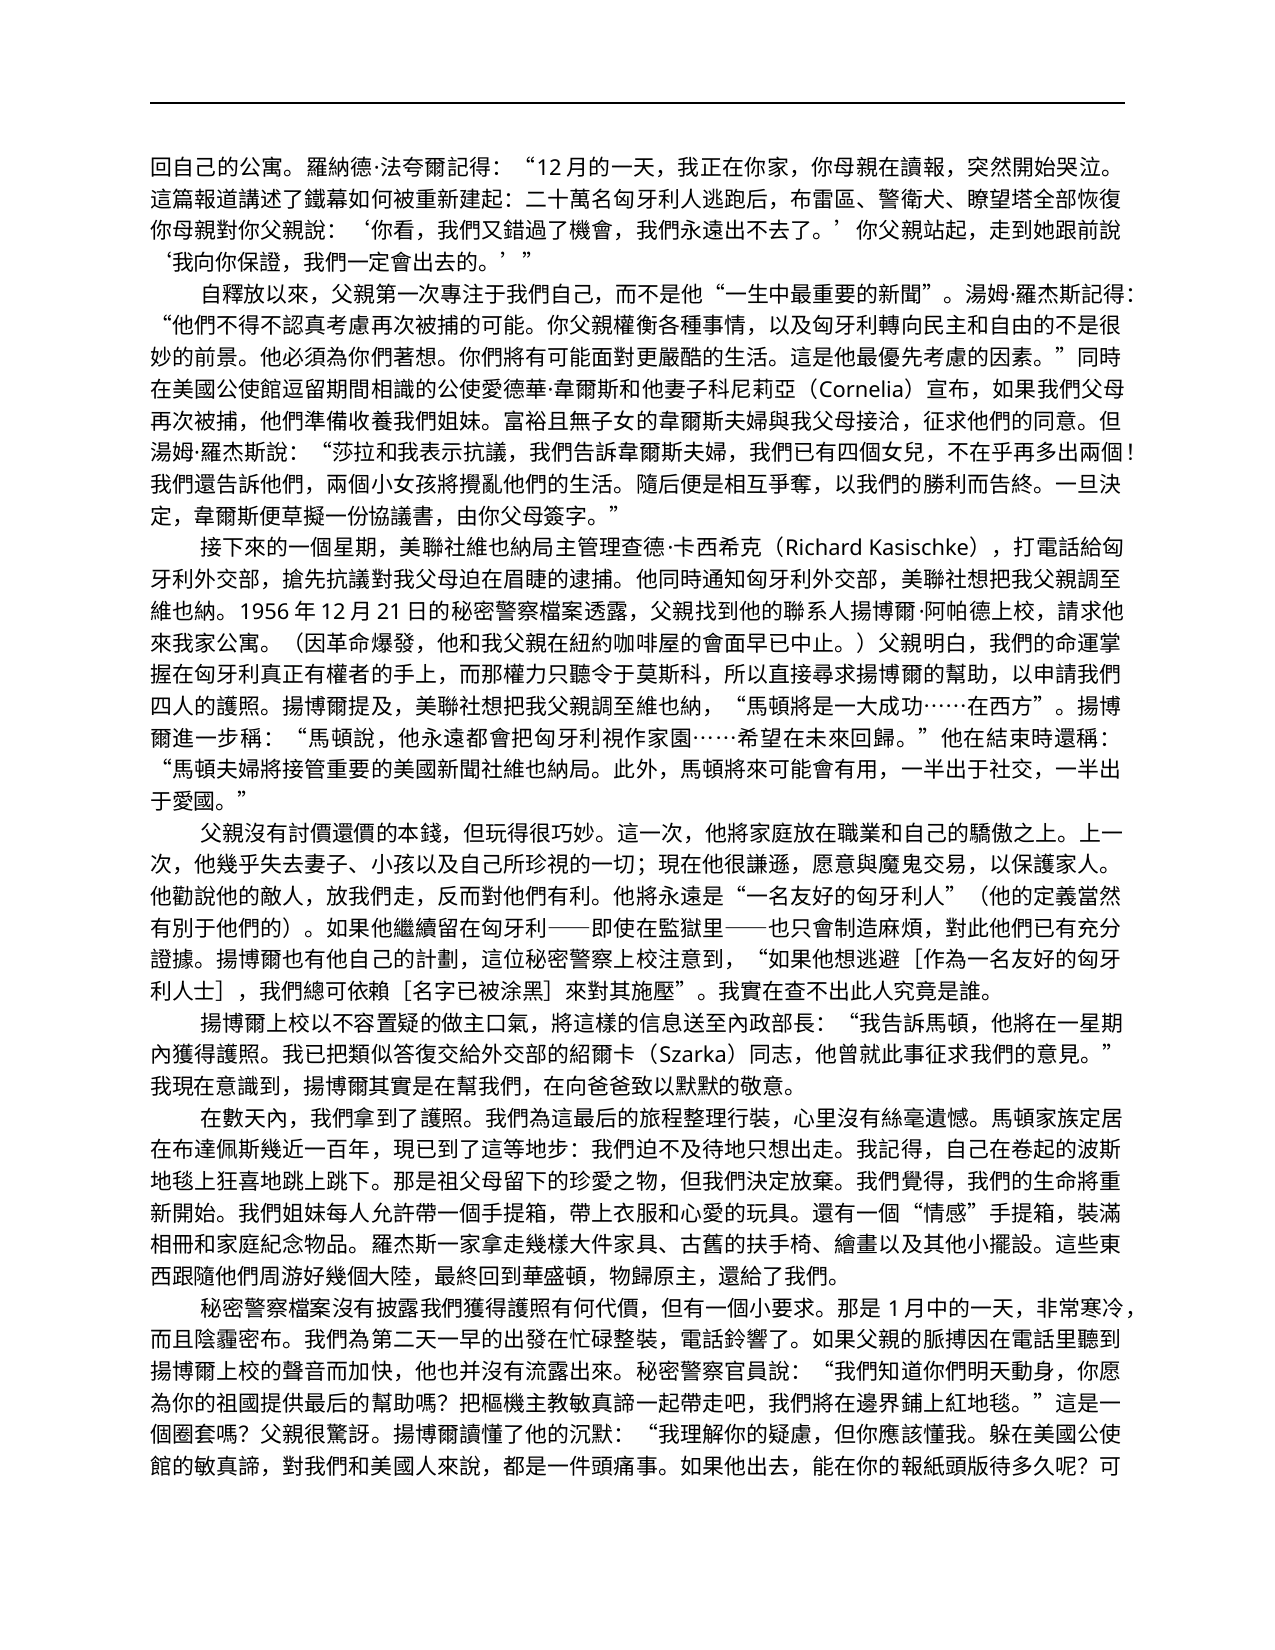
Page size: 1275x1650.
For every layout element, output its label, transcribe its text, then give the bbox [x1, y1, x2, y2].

text 揚博爾上校以不容置疑的做主口氣，將這樣的信息送至內政部長：“我告訴馬頓，他將在一星期內獲得護照。我已把類似答復交給外交部的紹爾卡（Szarka）同志，他曾就此事征求我們的意見。”我現在意識到，揚博爾其實是在幫我們，在向爸爸致以默默的敬意。 [150, 1006, 1125, 1101]
text 在數天內，我們拿到了護照。我們為這最后的旅程整理行裝，心里沒有絲毫遺憾。馬頓家族定居在布達佩斯幾近一百年，現已到了這等地步：我們迫不及待地只想出走。我記得，自己在卷起的波斯地毯上狂喜地跳上跳下。那是祖父母留下的珍愛之物，但我們決定放棄。我們覺得，我們的生命將重新開始。我們姐妹每人允許帶一個手提箱，帶上衣服和心愛的玩具。還有一個“情感”手提箱，裝滿相冊和家庭紀念物品。羅杰斯一家拿走幾樣大件家具、古舊的扶手椅、繪畫以及其他小擺設。這些東西跟隨他們周游好幾個大陸，最終回到華盛頓，物歸原主，還給了我們。 [150, 1101, 1125, 1291]
text 父親沒有討價還價的本錢，但玩得很巧妙。這一次，他將家庭放在職業和自己的驕傲之上。上一次，他幾乎失去妻子、小孩以及自己所珍視的一切；現在他很謙遜，愿意與魔鬼交易，以保護家人。他勸說他的敵人，放我們走，反而對他們有利。他將永遠是“一名友好的匈牙利人”（他的定義當然有別于他們的）。如果他繼續留在匈牙利——即使在監獄里——也只會制造麻煩，對此他們已有充分證據。揚博爾也有他自己的計劃，這位秘密警察上校注意到，“如果他想逃避［作為一名友好的匈牙利人士］，我們總可依賴［名字已被涂黑］來對其施壓”。我實在查不出此人究竟是誰。 [150, 816, 1125, 1006]
text 自釋放以來，父親第一次專注于我們自己，而不是他“一生中最重要的新聞”。湯姆·羅杰斯記得：“他們不得不認真考慮再次被捕的可能。你父親權衡各種事情，以及匈牙利轉向民主和自由的不是很妙的前景。他必須為你們著想。你們將有可能面對更嚴酷的生活。這是他最優先考慮的因素。”同時，在美國公使館逗留期間相識的公使愛德華·韋爾斯和他妻子科尼莉亞（Cornelia）宣布，如果我們父母再次被捕，他們準備收養我們姐妹。富裕且無子女的韋爾斯夫婦與我父母接洽，征求他們的同意。但湯姆·羅杰斯說：“莎拉和我表示抗議，我們告訴韋爾斯夫婦，我們已有四個女兒，不在乎再多出兩個！我們還告訴他們，兩個小女孩將攪亂他們的生活。隨后便是相互爭奪，以我們的勝利而告終。一旦決定，韋爾斯便草擬一份協議書，由你父母簽字。” [150, 277, 1125, 530]
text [150, 1291, 1125, 1481]
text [150, 150, 1125, 277]
text 接下來的一個星期，美聯社維也納局主管理查德·卡西希克（Richard Kasischke），打電話給匈牙利外交部，搶先抗議對我父母迫在眉睫的逮捕。他同時通知匈牙利外交部，美聯社想把我父親調至維也納。1956年12月21日的秘密警察檔案透露，父親找到他的聯系人揚博爾·阿帕德上校，請求他來我家公寓。（因革命爆發，他和我父親在紐約咖啡屋的會面早已中止。）父親明白，我們的命運掌握在匈牙利真正有權者的手上，而那權力只聽令于莫斯科，所以直接尋求揚博爾的幫助，以申請我們四人的護照。揚博爾提及，美聯社想把我父親調至維也納，“馬頓將是一大成功……在西方”。揚博爾進一步稱：“馬頓說，他永遠都會把匈牙利視作家園……希望在未來回歸。”他在結束時還稱：“馬頓夫婦將接管重要的美國新聞社維也納局。此外，馬頓將來可能會有用，一半出于社交，一半出于愛國。” [150, 530, 1125, 816]
